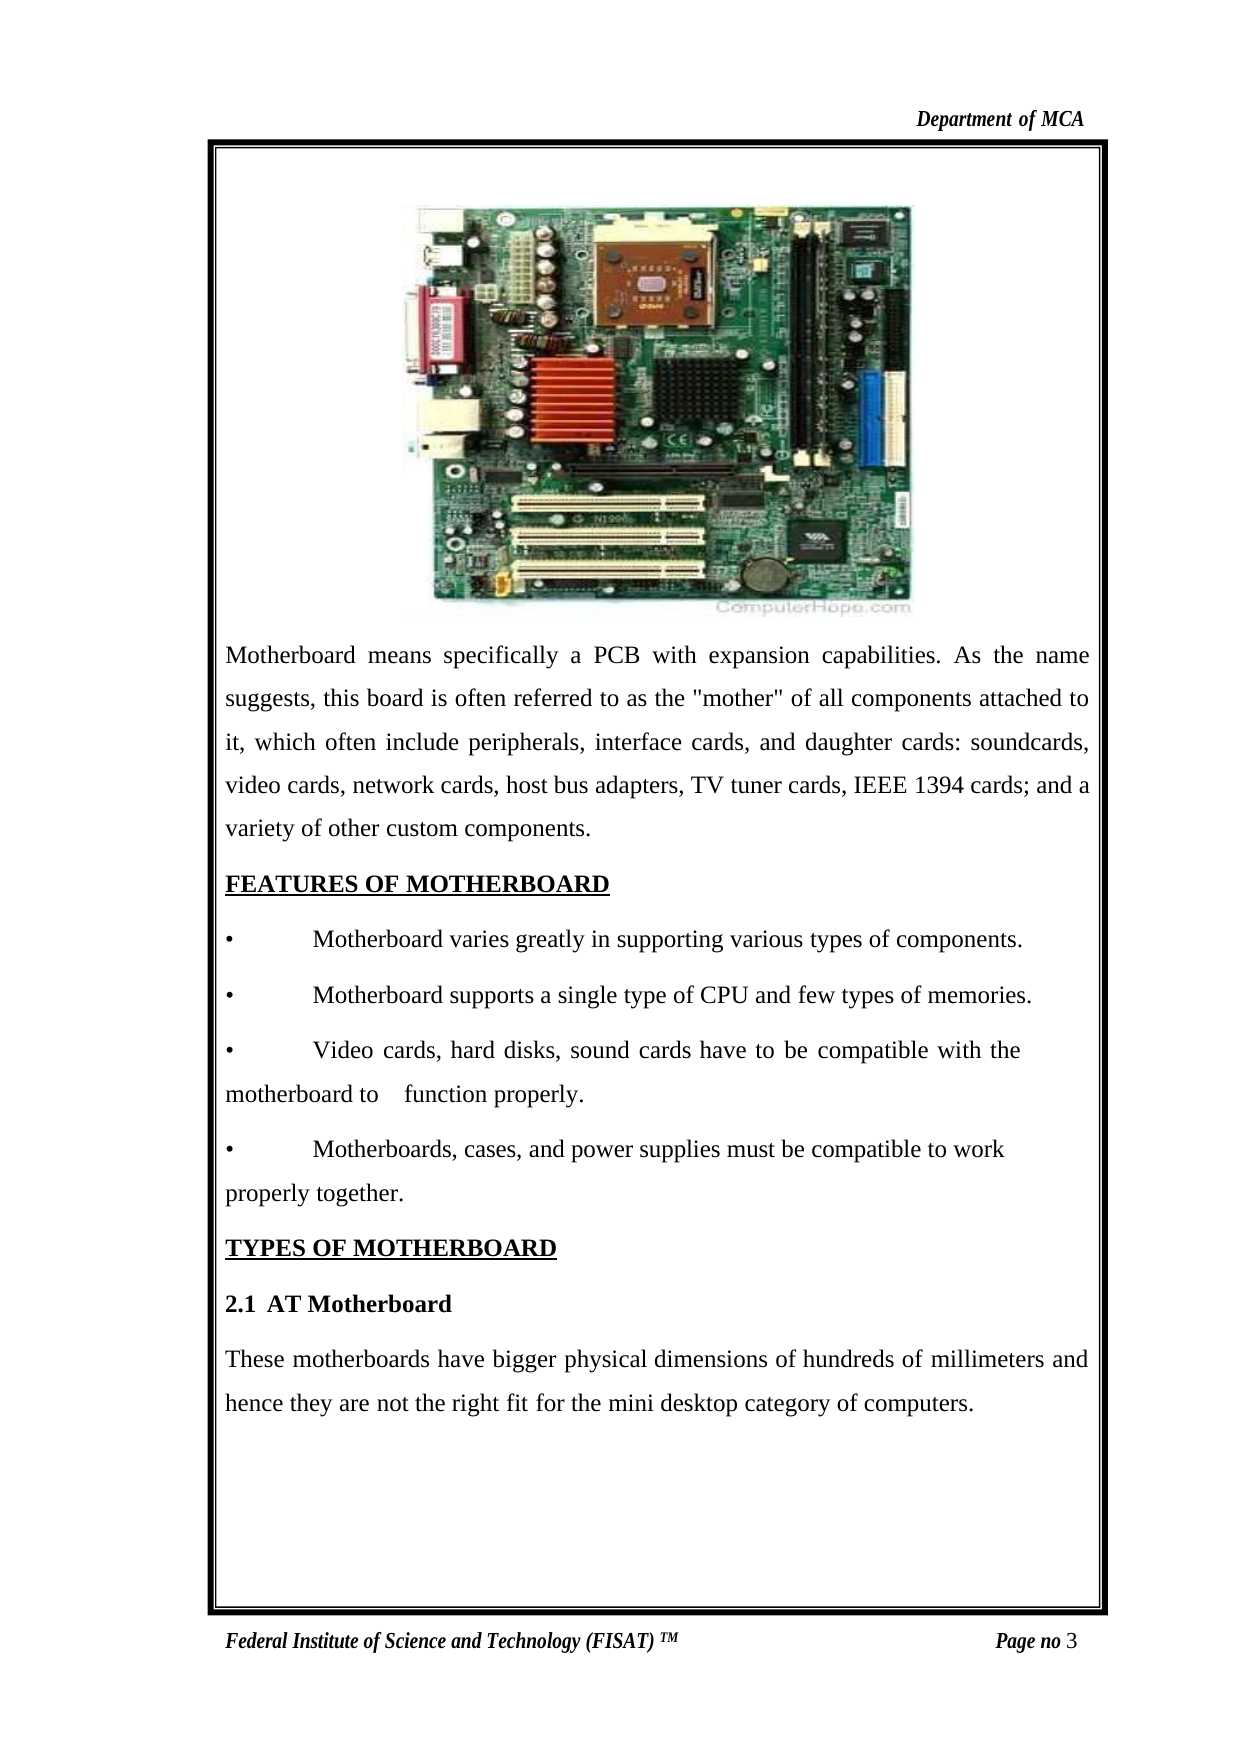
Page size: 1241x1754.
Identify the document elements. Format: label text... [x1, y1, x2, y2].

list Video cards, hard disks, sound cards have to be compatible with the motherboard to function properly. [225, 1036, 1091, 1108]
list Motherboard supports a single type of CPU and few types of memories. [225, 980, 1105, 1009]
picture [402, 205, 915, 617]
subtitle TYPES OF MOTHERBOARD [225, 1233, 1105, 1262]
subtitle FEATURES OF MOTHERBOARD [225, 869, 1105, 898]
list Motherboard varies greatly in supporting various types of components. [225, 924, 1105, 953]
text Motherboard means specifically a PCB with expansion capabilities. As the name suggests, this board is often referred to as the "mother" of all components attached to it, which often include peripherals, interface cards, and daughter cards: soundcards, video cards, network cards, host bus adapters, TV tuner cards, IEEE 1394 cards; and a variety of other custom components. [225, 640, 1090, 842]
list Motherboards, cases, and power supplies must be compatible to work properly together. [225, 1134, 1091, 1206]
text These motherboards have bigger physical dimensions of hundreds of millimeters and hence they are not the right fit for the mini desktop category of computers. [225, 1344, 1105, 1416]
subtitle AT Motherboard [225, 1289, 1105, 1318]
